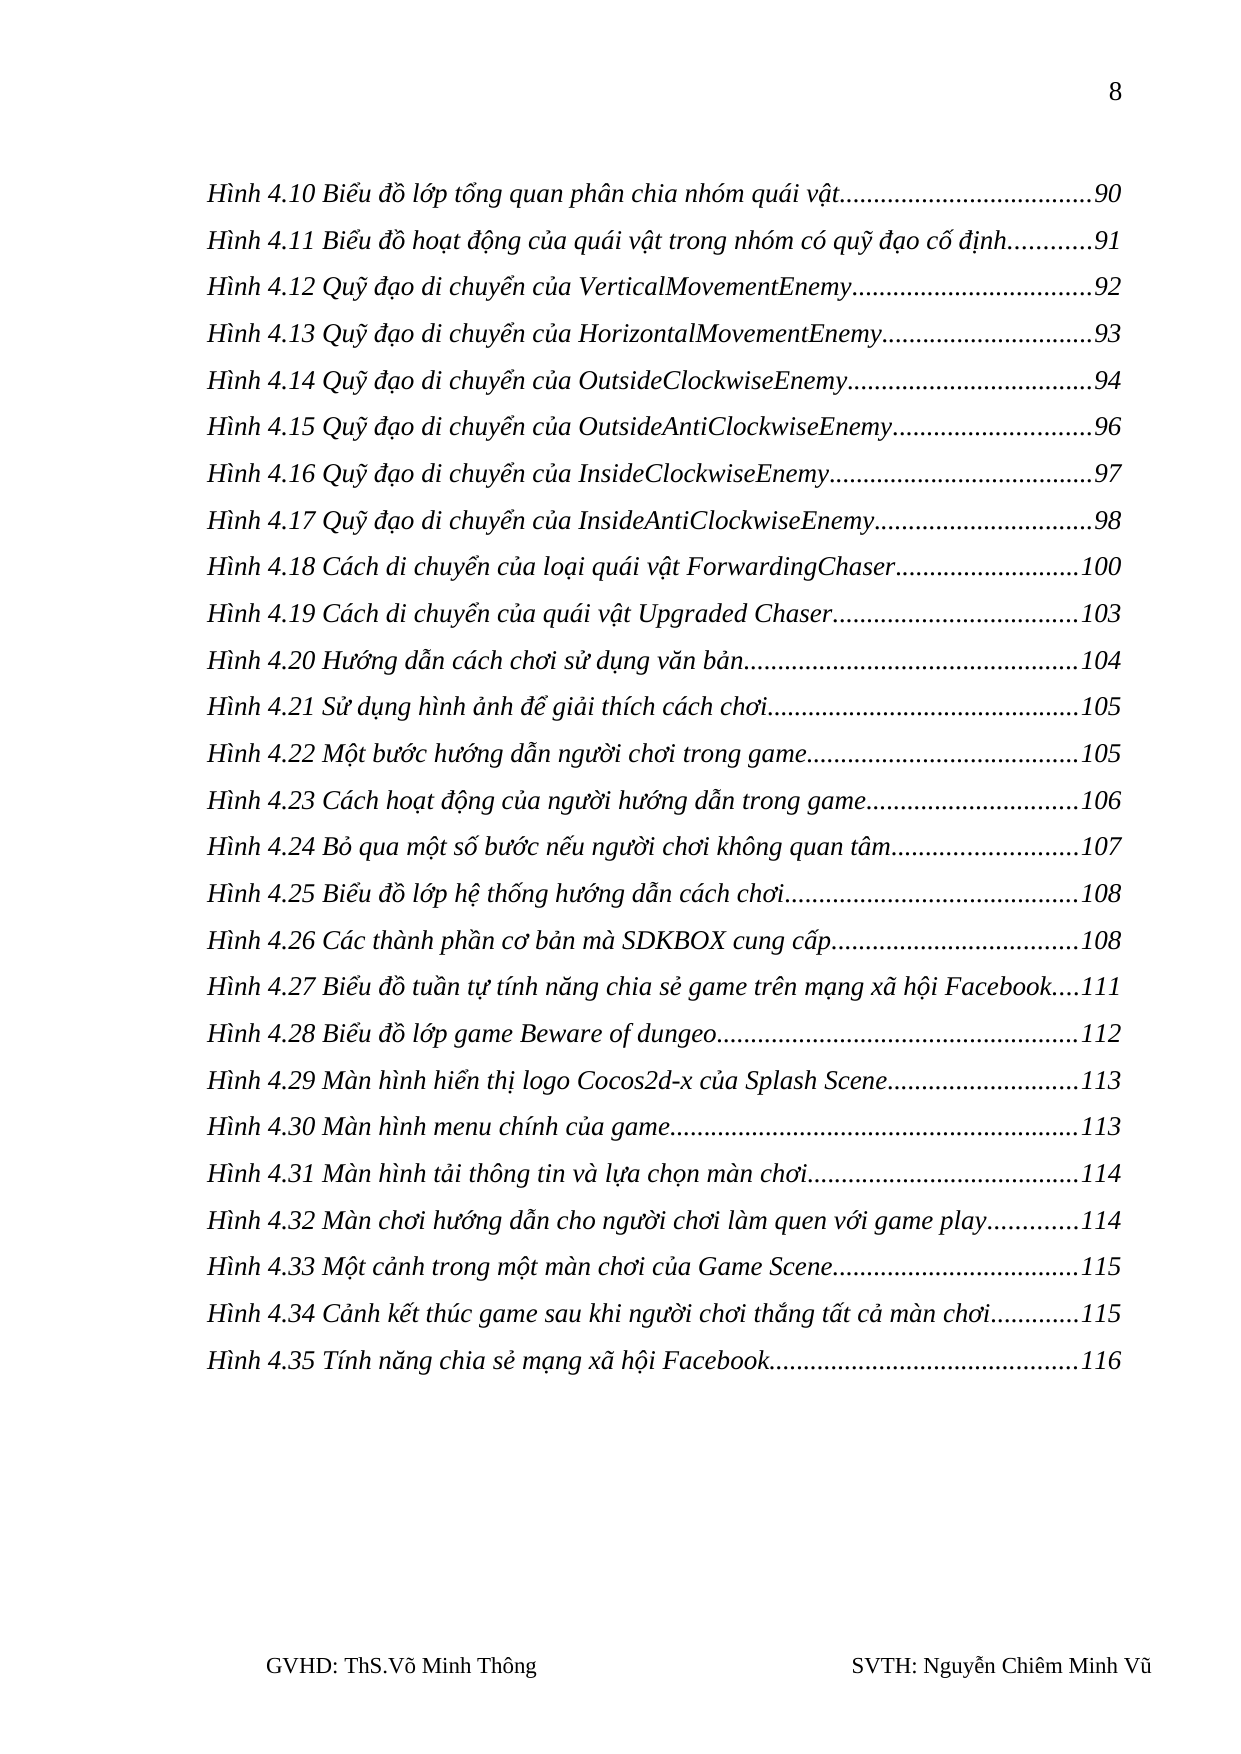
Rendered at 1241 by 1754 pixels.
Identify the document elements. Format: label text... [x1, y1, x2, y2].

text Hình 4.17 Quỹ đạo di chuyển của InsideAntiClockwiseEnemy 98 [207, 504, 1122, 535]
text Hình 4.32 Màn chơi hướng dẫn cho người chơi làm quen với game play 114 [207, 1204, 1122, 1235]
text Hình 4.26 Các thành phần cơ bản mà SDKBOX cung cấp 108 [207, 924, 1122, 955]
text Hình 4.28 Biểu đồ lớp game Beware of dungeo 112 [207, 1017, 1122, 1048]
text Hình 4.16 Quỹ đạo di chuyển của InsideClockwiseEnemy 97 [207, 457, 1122, 488]
text Hình 4.18 Cách di chuyển của loại quái vật ForwardingChaser 100 [207, 551, 1122, 582]
text Hình 4.19 Cách di chuyển của quái vật Upgraded Chaser 103 [207, 597, 1122, 628]
text Hình 4.24 Bỏ qua một số bước nếu người chơi không quan tâm 107 [207, 831, 1122, 862]
text Hình 4.29 Màn hình hiển thị logo Cocos2d-x của Splash Scene 113 [207, 1064, 1122, 1095]
text Hình 4.23 Cách hoạt động của người hướng dẫn trong game 106 [207, 784, 1122, 815]
text Hình 4.13 Quỹ đạo di chuyển của HorizontalMovementEnemy 93 [207, 317, 1122, 348]
text Hình 4.20 Hướng dẫn cách chơi sử dụng văn bản 104 [207, 644, 1122, 675]
text Hình 4.27 Biểu đồ tuần tự tính năng chia sẻ game trên mạng xã hội Facebook 111 [207, 971, 1122, 1002]
text Hình 4.10 Biểu đồ lớp tổng quan phân chia nhóm quái vật 90 [207, 177, 1122, 208]
text Hình 4.33 Một cảnh trong một màn chơi của Game Scene 115 [207, 1251, 1122, 1282]
text Hình 4.22 Một bước hướng dẫn người chơi trong game 105 [207, 737, 1122, 768]
text Hình 4.15 Quỹ đạo di chuyển của OutsideAntiClockwiseEnemy 96 [207, 411, 1122, 442]
text Hình 4.30 Màn hình menu chính của game 113 [207, 1111, 1122, 1142]
text Hình 4.21 Sử dụng hình ảnh để giải thích cách chơi 105 [207, 691, 1122, 722]
text Hình 4.34 Cảnh kết thúc game sau khi người chơi thắng tất cả màn chơi 115 [207, 1297, 1122, 1328]
text Hình 4.31 Màn hình tải thông tin và lựa chọn màn chơi 114 [207, 1157, 1122, 1188]
text Hình 4.35 Tính năng chia sẻ mạng xã hội Facebook 116 [207, 1344, 1122, 1375]
text Hình 4.25 Biểu đồ lớp hệ thống hướng dẫn cách chơi 108 [207, 877, 1122, 908]
text Hình 4.12 Quỹ đạo di chuyển của VerticalMovementEnemy 92 [207, 271, 1122, 302]
text Hình 4.11 Biểu đồ hoạt động của quái vật trong nhóm có quỹ đạo cố định 91 [207, 224, 1122, 255]
text Hình 4.14 Quỹ đạo di chuyển của OutsideClockwiseEnemy 94 [207, 364, 1122, 395]
